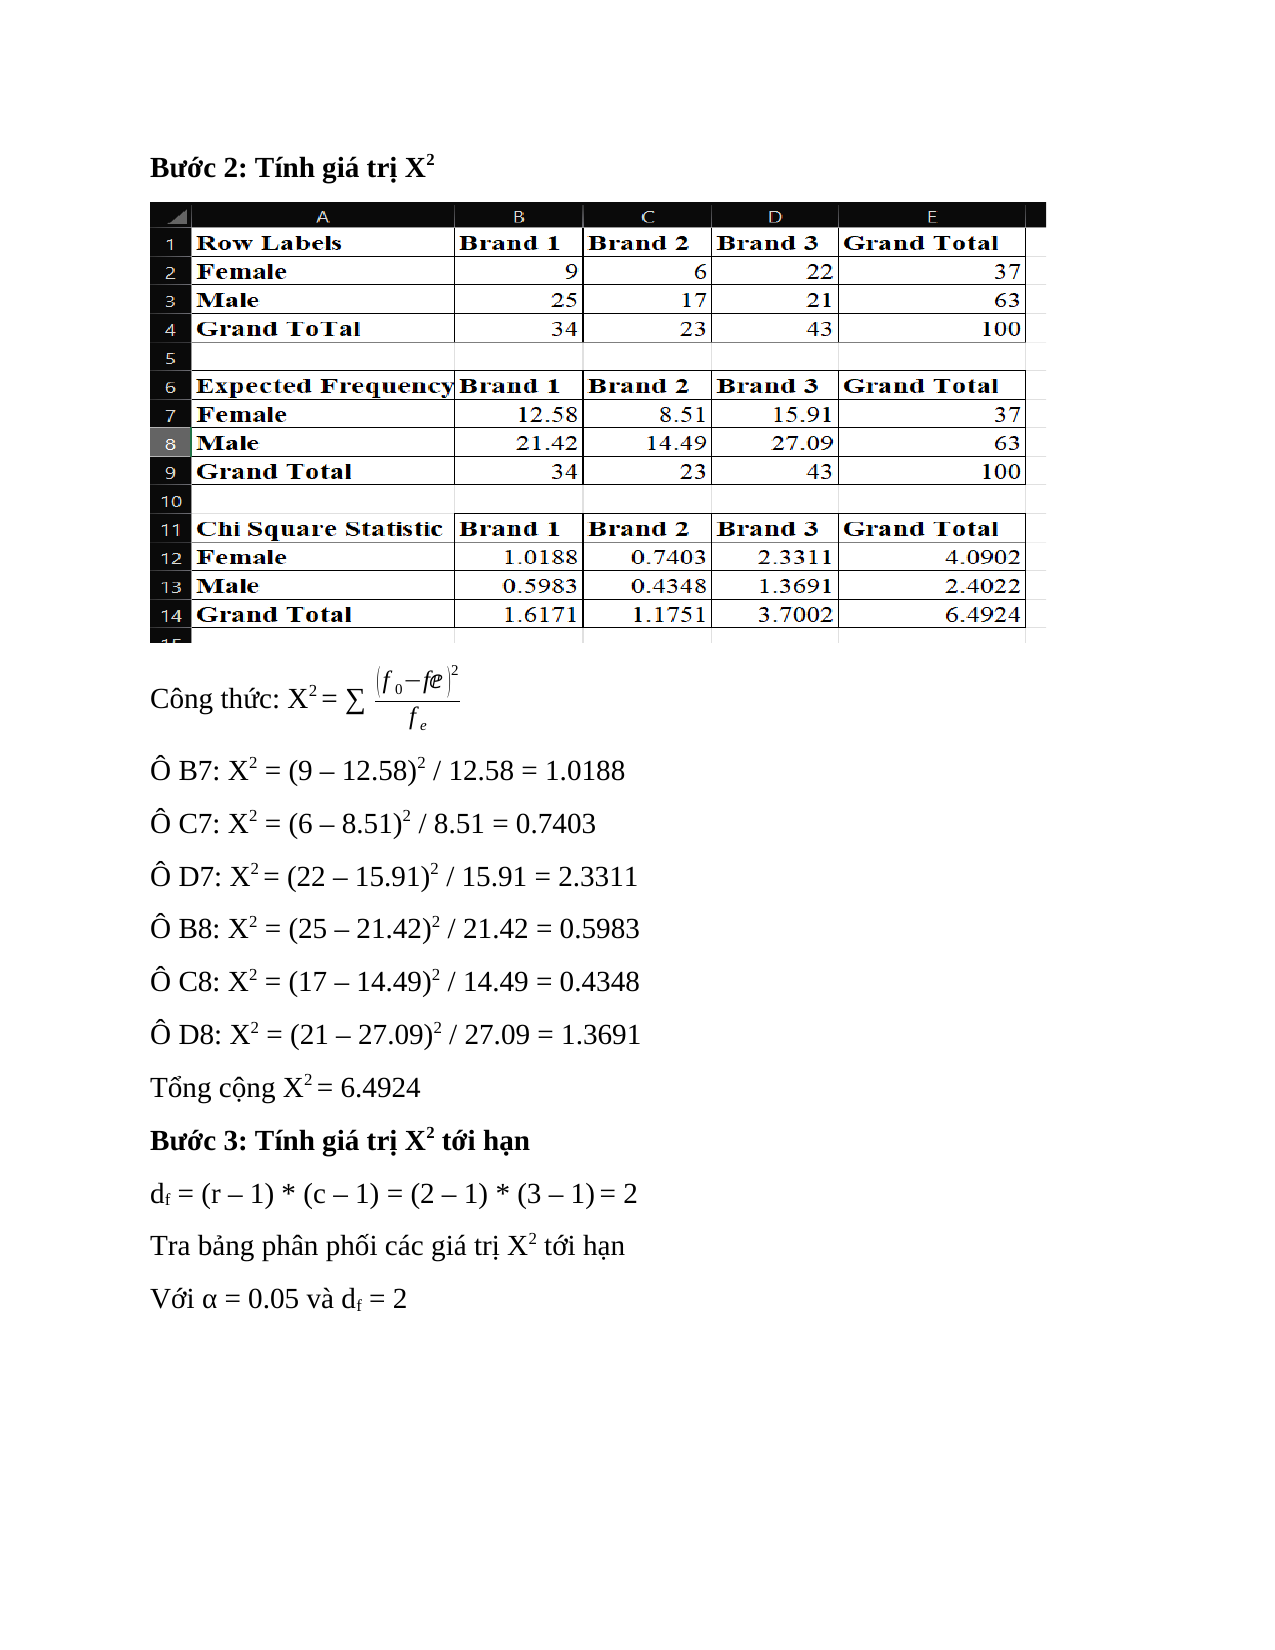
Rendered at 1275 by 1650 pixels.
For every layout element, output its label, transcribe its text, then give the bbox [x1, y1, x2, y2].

text Tra bảng phân phối các giá trị X2 tới hạn [150, 1228, 1125, 1262]
text Bước 2: Tính giá trị X2 [150, 150, 1125, 183]
text Ô B8: X2 = (25 – 21.42)2 / 21.42 = 0.5983 [150, 912, 1125, 945]
text Tổng cộng X2 = 6.4924 [150, 1070, 1125, 1104]
text Công thức: X2 = ∑ [150, 662, 1125, 734]
text Bước 3: Tính giá trị X2 tới hạn [150, 1123, 1125, 1156]
text Ô B7: X2 = (9 – 12.58)2 / 12.58 = 1.0188 [150, 753, 1125, 787]
text Ô D7: X2 = (22 – 15.91)2 / 15.91 = 2.3311 [150, 859, 1125, 892]
text Với α = 0.05 và df = 2 [150, 1281, 1125, 1315]
text Ô D8: X2 = (21 – 27.09)2 / 27.09 = 1.3691 [150, 1017, 1125, 1051]
text Ô C8: X2 = (17 – 14.49)2 / 14.49 = 0.4348 [150, 964, 1125, 998]
picture [150, 202, 1047, 643]
text Ô C7: X2 = (6 – 8.51)2 / 8.51 = 0.7403 [150, 806, 1125, 839]
text df = (r – 1) * (c – 1) = (2 – 1) * (3 – 1) = 2 [150, 1176, 1125, 1209]
